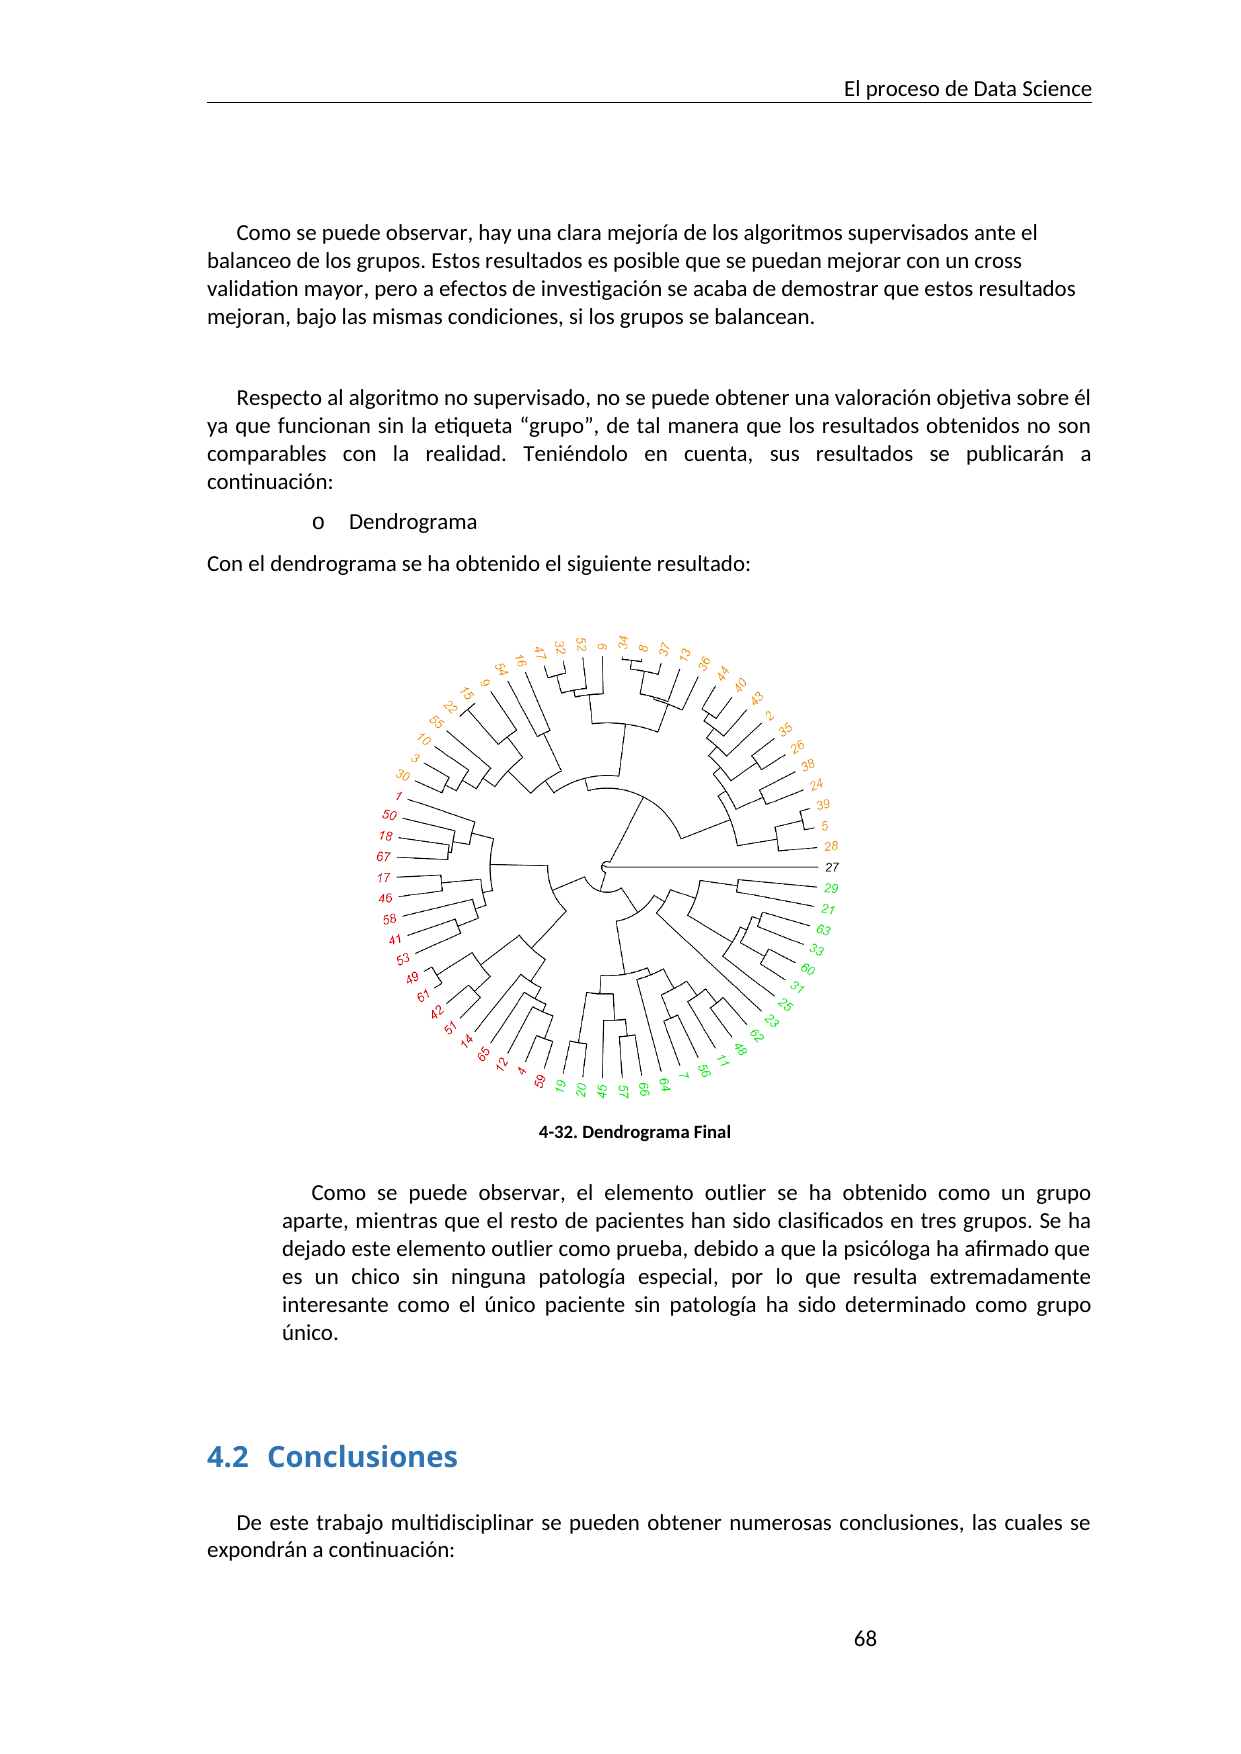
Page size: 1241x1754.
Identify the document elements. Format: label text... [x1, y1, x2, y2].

list Como se puede observar, el elemento outlier se ha obtenido como un grupo aparte, mientras que el resto de pacientes han sido clasificados en tres grupos. Se ha dejado este elemento outlier como prueba, debido a que la psicóloga ha afirmado que es un chico sin ninguna patología especial, por lo que resulta extremadamente interesante como el único paciente sin patología ha sido determinado como grupo único. [282, 1094, 1092, 1346]
text Con el dendrograma se ha obtenido el siguiente resultado: [207, 549, 1092, 577]
text Respecto al algoritmo no supervisado, no se puede obtener una valoración objetiva sobre él ya que funcionan sin la etiqueta “grupo”, de tal manera que los resultados obtenidos no son comparables con la realidad. Teniéndolo en cuenta, sus resultados se publicarán a continuación: [207, 383, 1092, 495]
picture [332, 619, 889, 1120]
subtitle Conclusiones [207, 1437, 1092, 1476]
text Como se puede observar, hay una clara mejoría de los algoritmos supervisados ante el balanceo de los grupos. Estos resultados es posible que se puedan mejorar con un cross validation mayor, pero a efectos de investigación se acaba de demostrar que estos resultados mejoran, bajo las mismas condiciones, si los grupos se balancean. [207, 218, 1092, 330]
text De este trabajo multidisciplinar se pueden obtener numerosas conclusiones, las cuales se expondrán a continuación: [207, 1508, 1092, 1564]
list Dendrograma [311, 507, 1092, 537]
